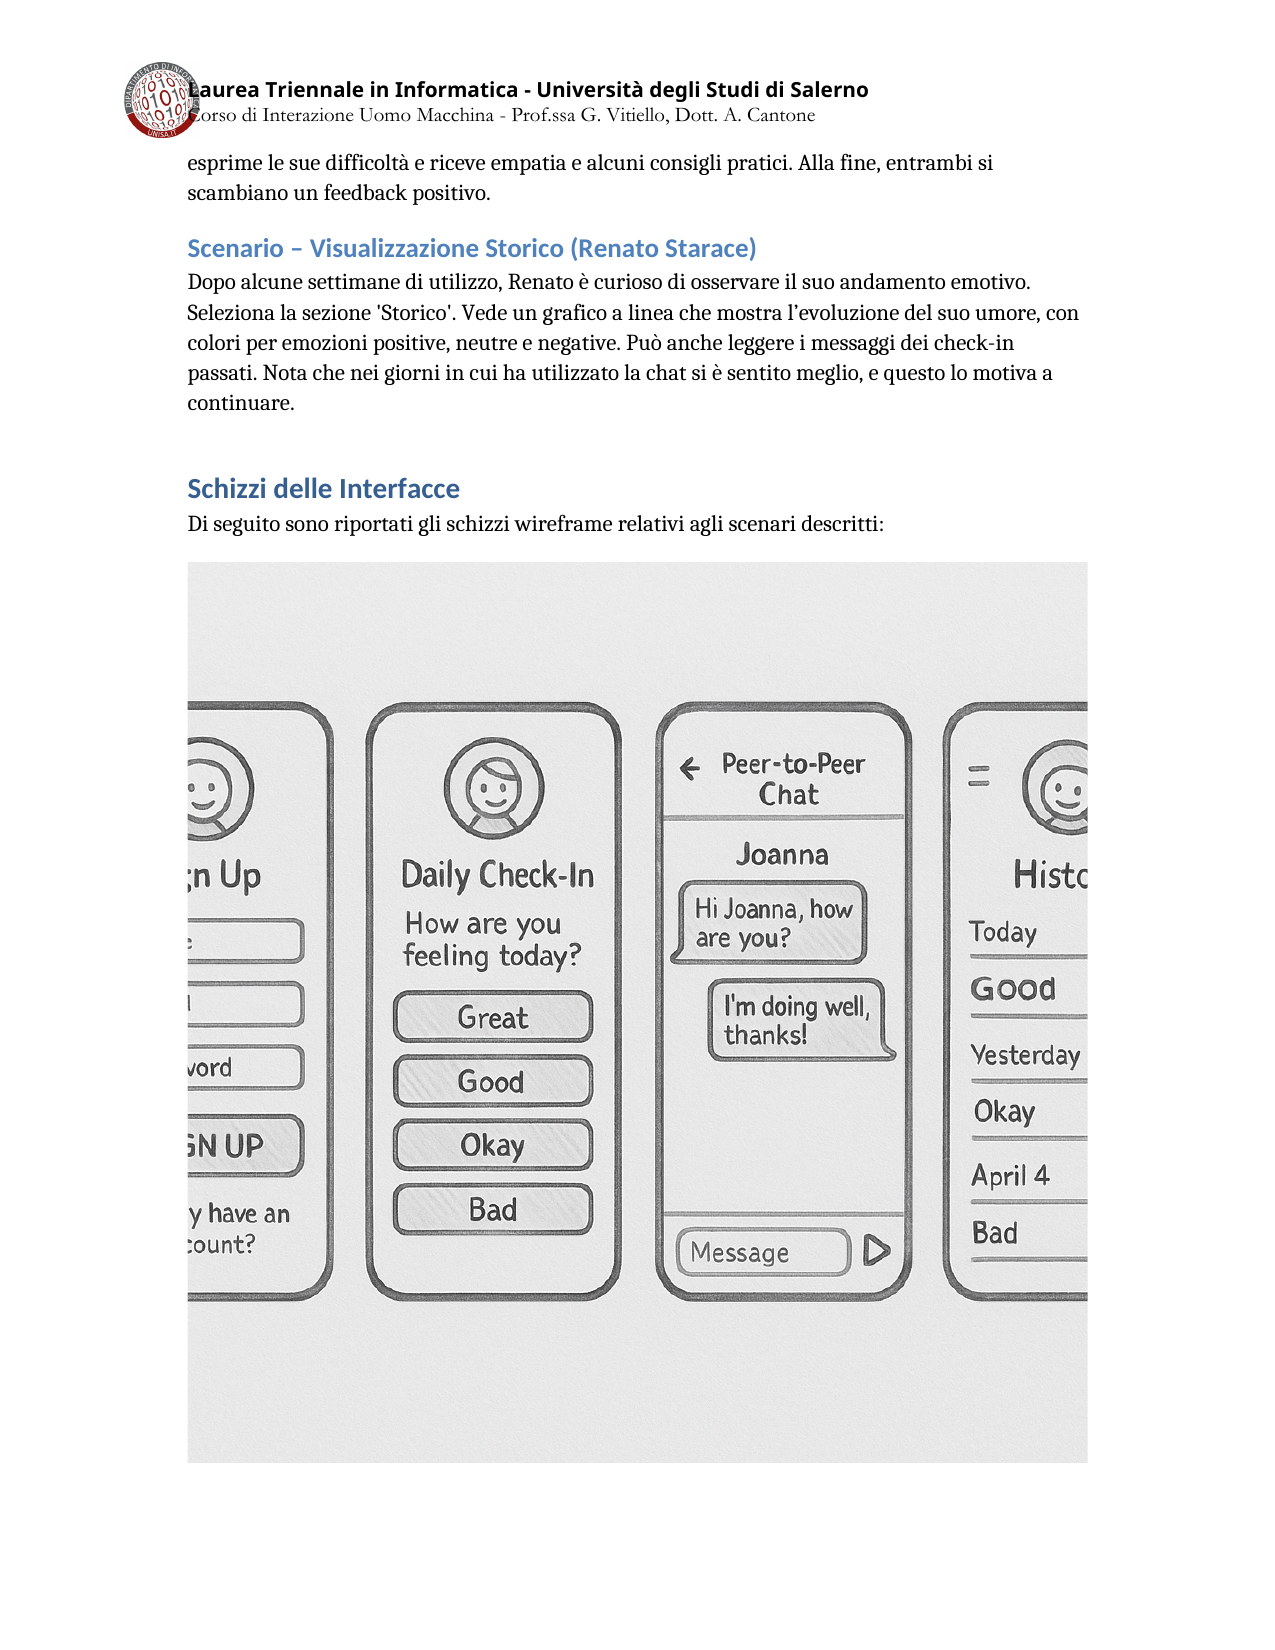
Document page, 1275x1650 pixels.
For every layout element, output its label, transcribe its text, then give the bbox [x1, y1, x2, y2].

picture [187, 562, 1088, 1463]
text Dopo alcune settimane di utilizzo, Renato è curioso di osservare il suo andamento emotivo. Seleziona la sezione 'Storico'. Vede un grafico a linea che mostra l’evoluzione del suo umore, con colori per emozioni positive, neutre e negative. Può anche leggere i messaggi dei check-in passati. Nota che nei giorni in cui ha utilizzato la chat si è sentito meglio, e questo lo motiva a continuare. [187, 269, 1087, 416]
subtitle Schizzi delle Interfacce [187, 470, 1087, 506]
text Di seguito sono riportati gli schizzi wireframe relativi agli scenari descritti: [187, 511, 1087, 537]
picture [124, 62, 200, 138]
subtitle Scenario – Visualizzazione Storico (Renato Starace) [187, 231, 1087, 264]
